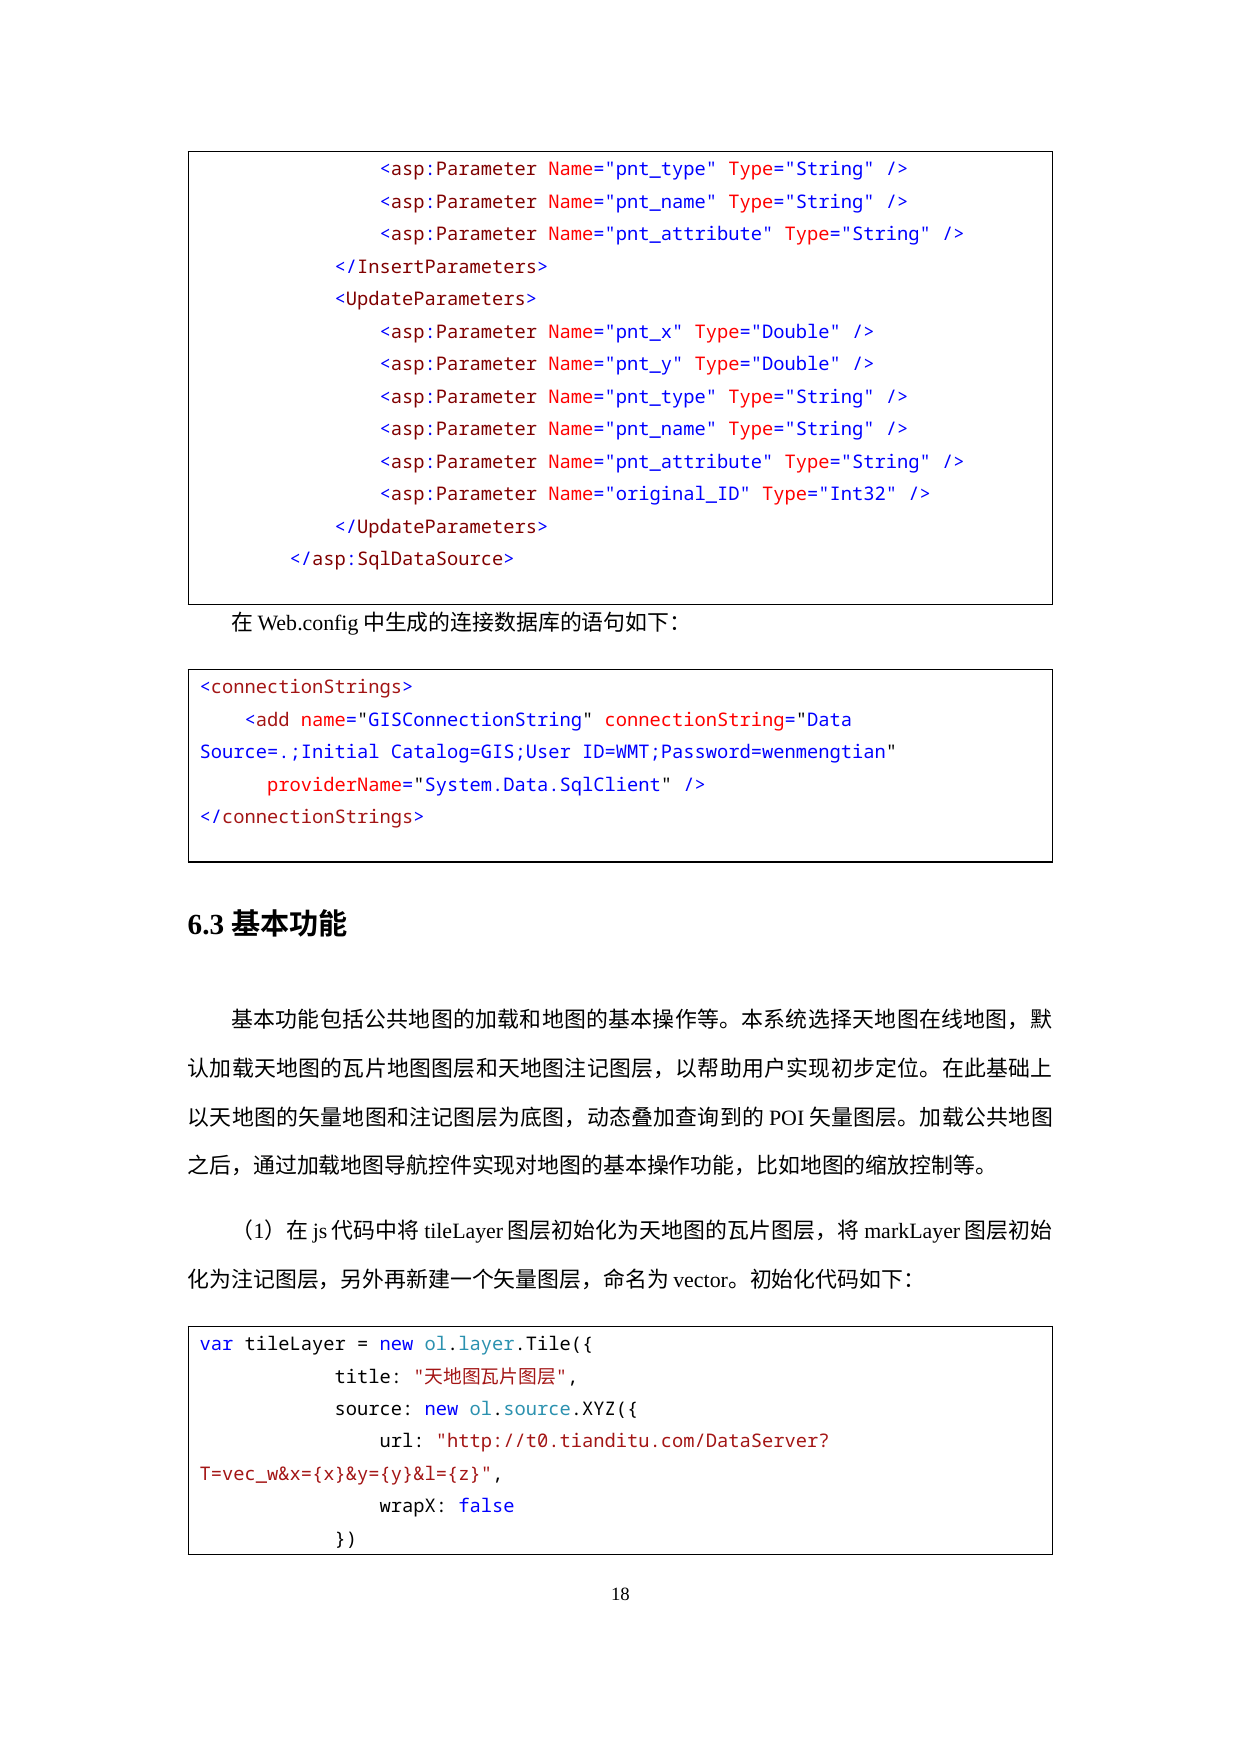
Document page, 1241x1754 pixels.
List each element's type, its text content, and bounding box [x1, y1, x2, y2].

text （1）在js代码中将tileLayer图层初始化为天地图的瓦片图层，将markLayer图层初始化为注记图层，另外再新建一个矢量图层，命名为vector。初始化代码如下： [187, 1212, 1053, 1294]
subtitle 6.3 基本功能 [187, 889, 1053, 954]
table_header <connectionStrings> <add name="GISConnectionString" connectionString="Data Source=.;Initial Catalog=GIS;User ID=WMT;Password=wenmengtian" providerName="System.Data.SqlClient" /> </connectionStrings> [189, 670, 1052, 861]
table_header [189, 1327, 1052, 1554]
text 基本功能包括公共地图的加载和地图的基本操作等。本系统选择天地图在线地图，默认加载天地图的瓦片地图图层和天地图注记图层，以帮助用户实现初步定位。在此基础上，以天地图的矢量地图和注记图层为底图，动态叠加查询到的POI矢量图层。加载公共地图之后，通过加载地图导航控件实现对地图的基本操作功能，比如地图的缩放控制等。 [187, 1002, 1053, 1180]
text 在Web.config中生成的连接数据库的语句如下： [187, 605, 1053, 637]
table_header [189, 152, 1052, 603]
